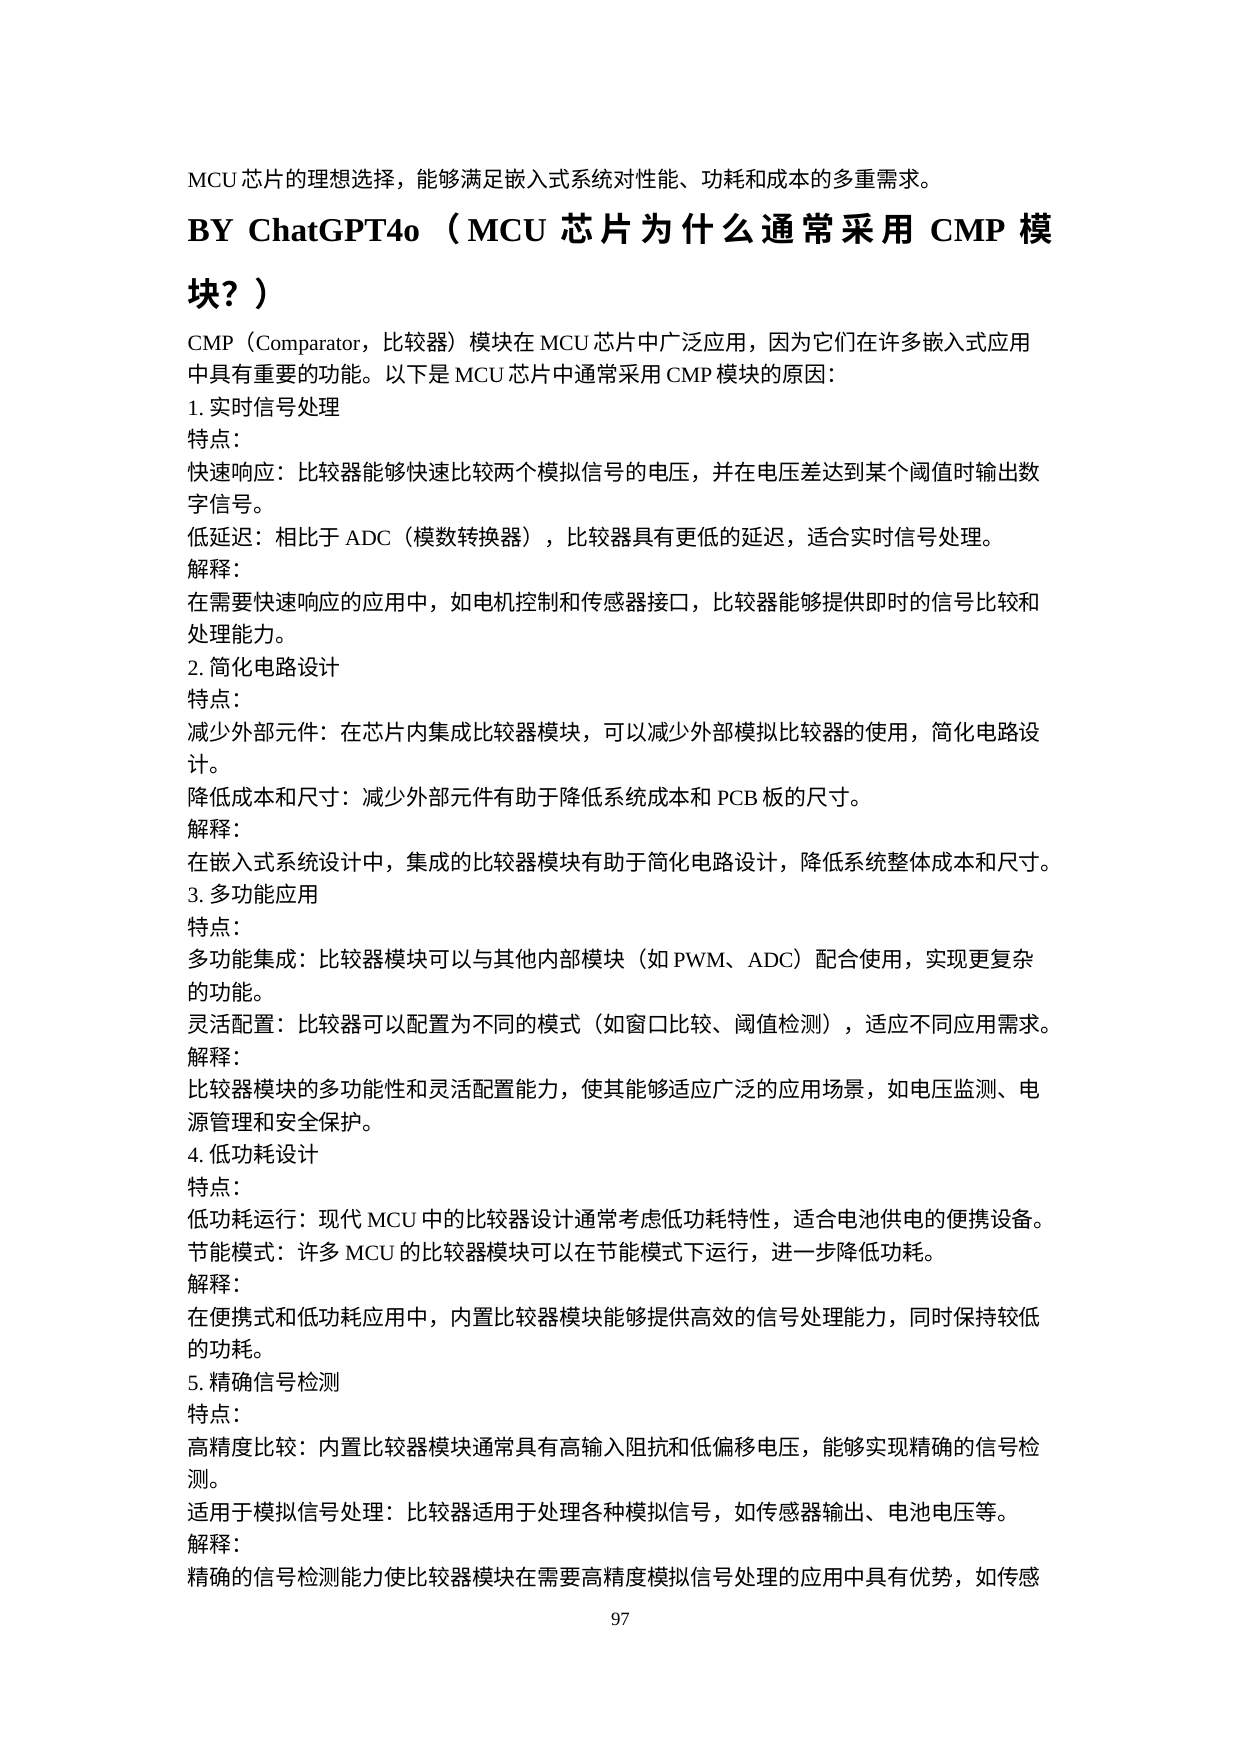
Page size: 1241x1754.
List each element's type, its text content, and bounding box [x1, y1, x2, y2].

text 1. 实时信号处理 [187, 389, 1053, 422]
text 在便携式和低功耗应用中，内置比较器模块能够提供高效的信号处理能力，同时保持较低的功耗。 [187, 1299, 1053, 1364]
text 在嵌入式系统设计中，集成的比较器模块有助于简化电路设计，降低系统整体成本和尺寸。 [187, 844, 1053, 877]
text 减少外部元件：在芯片内集成比较器模块，可以减少外部模拟比较器的使用，简化电路设计。 [187, 714, 1053, 779]
text 特点： [187, 909, 1053, 942]
text CMP（Comparator，比较器）模块在MCU芯片中广泛应用，因为它们在许多嵌入式应用中具有重要的功能。以下是MCU芯片中通常采用CMP模块的原因： [187, 324, 1053, 389]
text 低延迟：相比于ADC（模数转换器），比较器具有更低的延迟，适合实时信号处理。 [187, 519, 1053, 552]
text 特点： [187, 682, 1053, 714]
text 高精度比较：内置比较器模块通常具有高输入阻抗和低偏移电压，能够实现精确的信号检测。 [187, 1429, 1053, 1494]
subtitle BY ChatGPT4o（MCU芯片为什么通常采用CMP模块？） [187, 194, 1053, 324]
text 低功耗运行：现代MCU中的比较器设计通常考虑低功耗特性，适合电池供电的便携设备。 [187, 1202, 1053, 1234]
text 解释： [187, 1039, 1053, 1072]
text 适用于模拟信号处理：比较器适用于处理各种模拟信号，如传感器输出、电池电压等。 [187, 1494, 1053, 1527]
text 降低成本和尺寸：减少外部元件有助于降低系统成本和PCB板的尺寸。 [187, 779, 1053, 812]
text 解释： [187, 812, 1053, 844]
text 2. 简化电路设计 [187, 649, 1053, 682]
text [187, 162, 1053, 194]
text 4. 低功耗设计 [187, 1137, 1053, 1169]
text 特点： [187, 1169, 1053, 1202]
text 解释： [187, 552, 1053, 584]
text 5. 精确信号检测 [187, 1364, 1053, 1397]
text 3. 多功能应用 [187, 877, 1053, 909]
text 解释： [187, 1527, 1053, 1559]
text 节能模式：许多MCU的比较器模块可以在节能模式下运行，进一步降低功耗。 [187, 1234, 1053, 1267]
text 比较器模块的多功能性和灵活配置能力，使其能够适应广泛的应用场景，如电压监测、电源管理和安全保护。 [187, 1072, 1053, 1137]
text 快速响应：比较器能够快速比较两个模拟信号的电压，并在电压差达到某个阈值时输出数字信号。 [187, 454, 1053, 519]
text 在需要快速响应的应用中，如电机控制和传感器接口，比较器能够提供即时的信号比较和处理能力。 [187, 584, 1053, 649]
text 多功能集成：比较器模块可以与其他内部模块（如PWM、ADC）配合使用，实现更复杂的功能。 [187, 942, 1053, 1007]
text 特点： [187, 422, 1053, 454]
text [187, 1559, 1053, 1592]
text 解释： [187, 1267, 1053, 1299]
text 灵活配置：比较器可以配置为不同的模式（如窗口比较、阈值检测），适应不同应用需求。 [187, 1007, 1053, 1039]
text 特点： [187, 1397, 1053, 1429]
